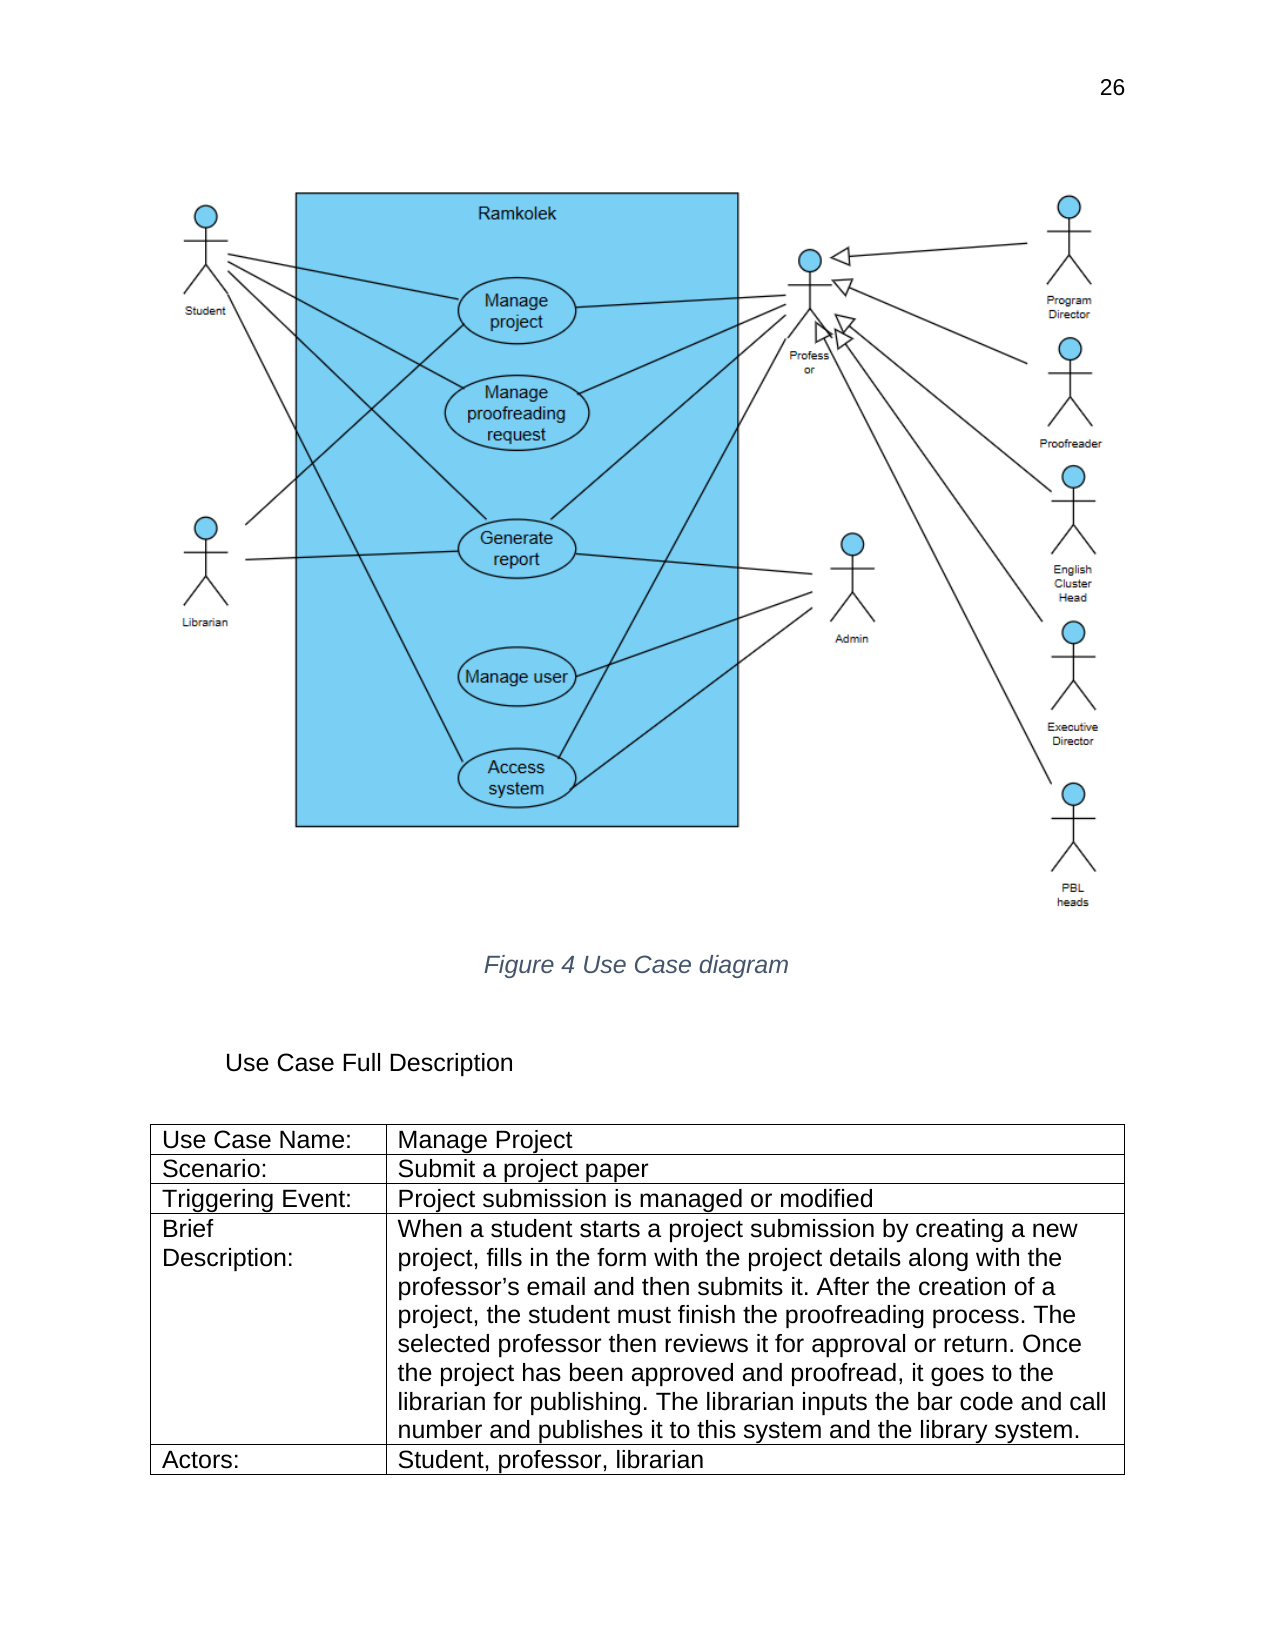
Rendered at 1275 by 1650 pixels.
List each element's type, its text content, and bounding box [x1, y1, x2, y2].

table_cell Student, professor, librarian [387, 1445, 1124, 1474]
table_cell When a student starts a project submission by creating a new project, fills in the form with the project details along with the professor’s email and then submits it. After the creation of a project, the student must finish the proofreading process. The selected professor then reviews it for approval or return. Once the project has been approved and proofread, it goes to the librarian for publishing. The librarian inputs the bar code and call number and publishes it to this system and the library system. [387, 1214, 1124, 1444]
table_header Manage Project [387, 1125, 1124, 1153]
text Figure 4 Use Case diagram [150, 950, 1125, 979]
table_cell Actors: [151, 1445, 386, 1474]
table_header Use Case Name: [151, 1125, 386, 1153]
table_cell Scenario: [151, 1155, 386, 1183]
table_cell Project submission is managed or modified [387, 1184, 1124, 1213]
picture [150, 150, 1125, 932]
table_cell Brief Description: [151, 1214, 386, 1444]
subtitle Use Case Full Description [225, 1047, 1125, 1076]
table_cell Submit a project paper [387, 1155, 1124, 1183]
table_cell Triggering Event: [151, 1184, 386, 1213]
